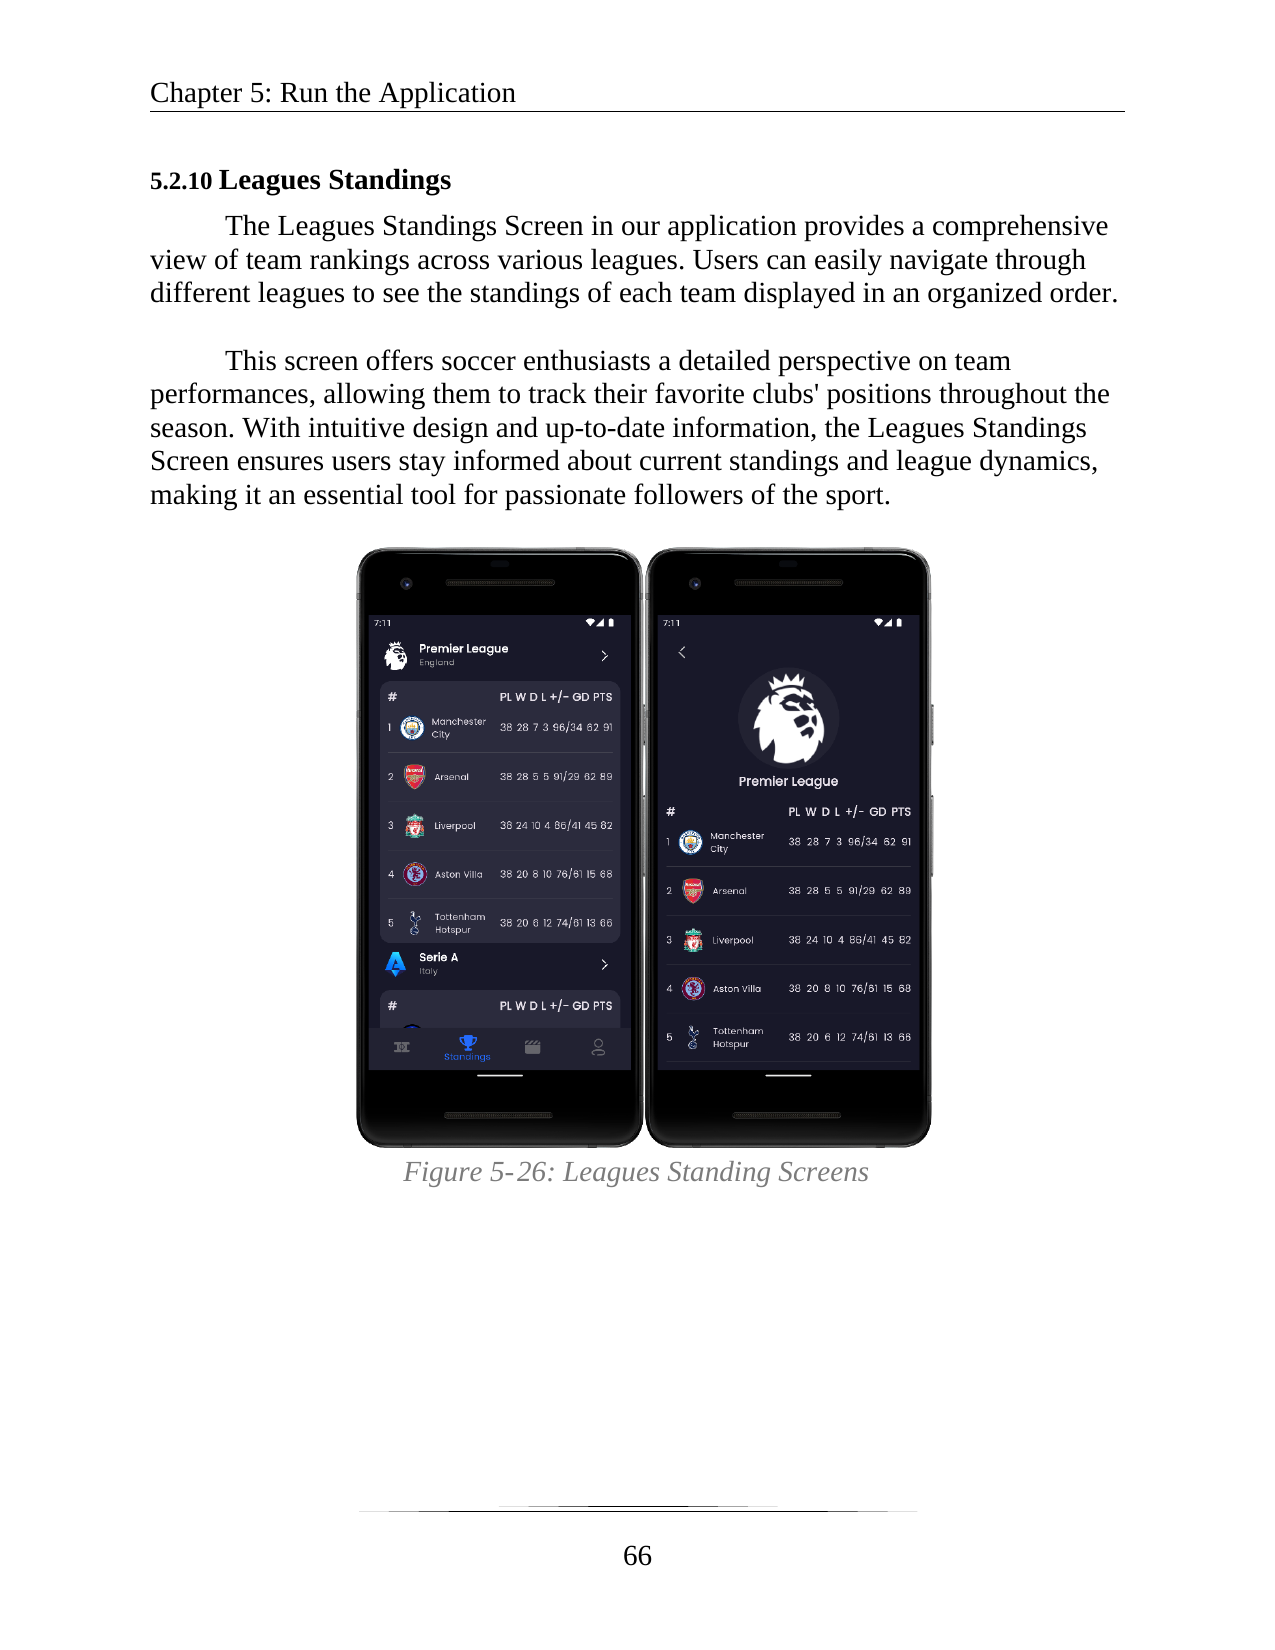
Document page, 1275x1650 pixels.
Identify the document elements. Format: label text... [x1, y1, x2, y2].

subtitle Leagues Standings [150, 162, 1125, 196]
text This screen offers soccer enthusiasts a detailed perspective on team performances, allowing them to track their favorite clubs' positions throughout the season. With intuitive design and up-to-date information, the Leagues Standings Screen ensures users stay informed about current standings and league dynamics, making it an essential tool for passionate followers of the sport. [150, 343, 1125, 510]
text The Leagues Standings Screen in our application provides a comprehensive view of team rankings across various leagues. Users can easily navigate through different leagues to see the standings of each team displayed in an organized order. [150, 208, 1125, 309]
picture [356, 547, 934, 1148]
